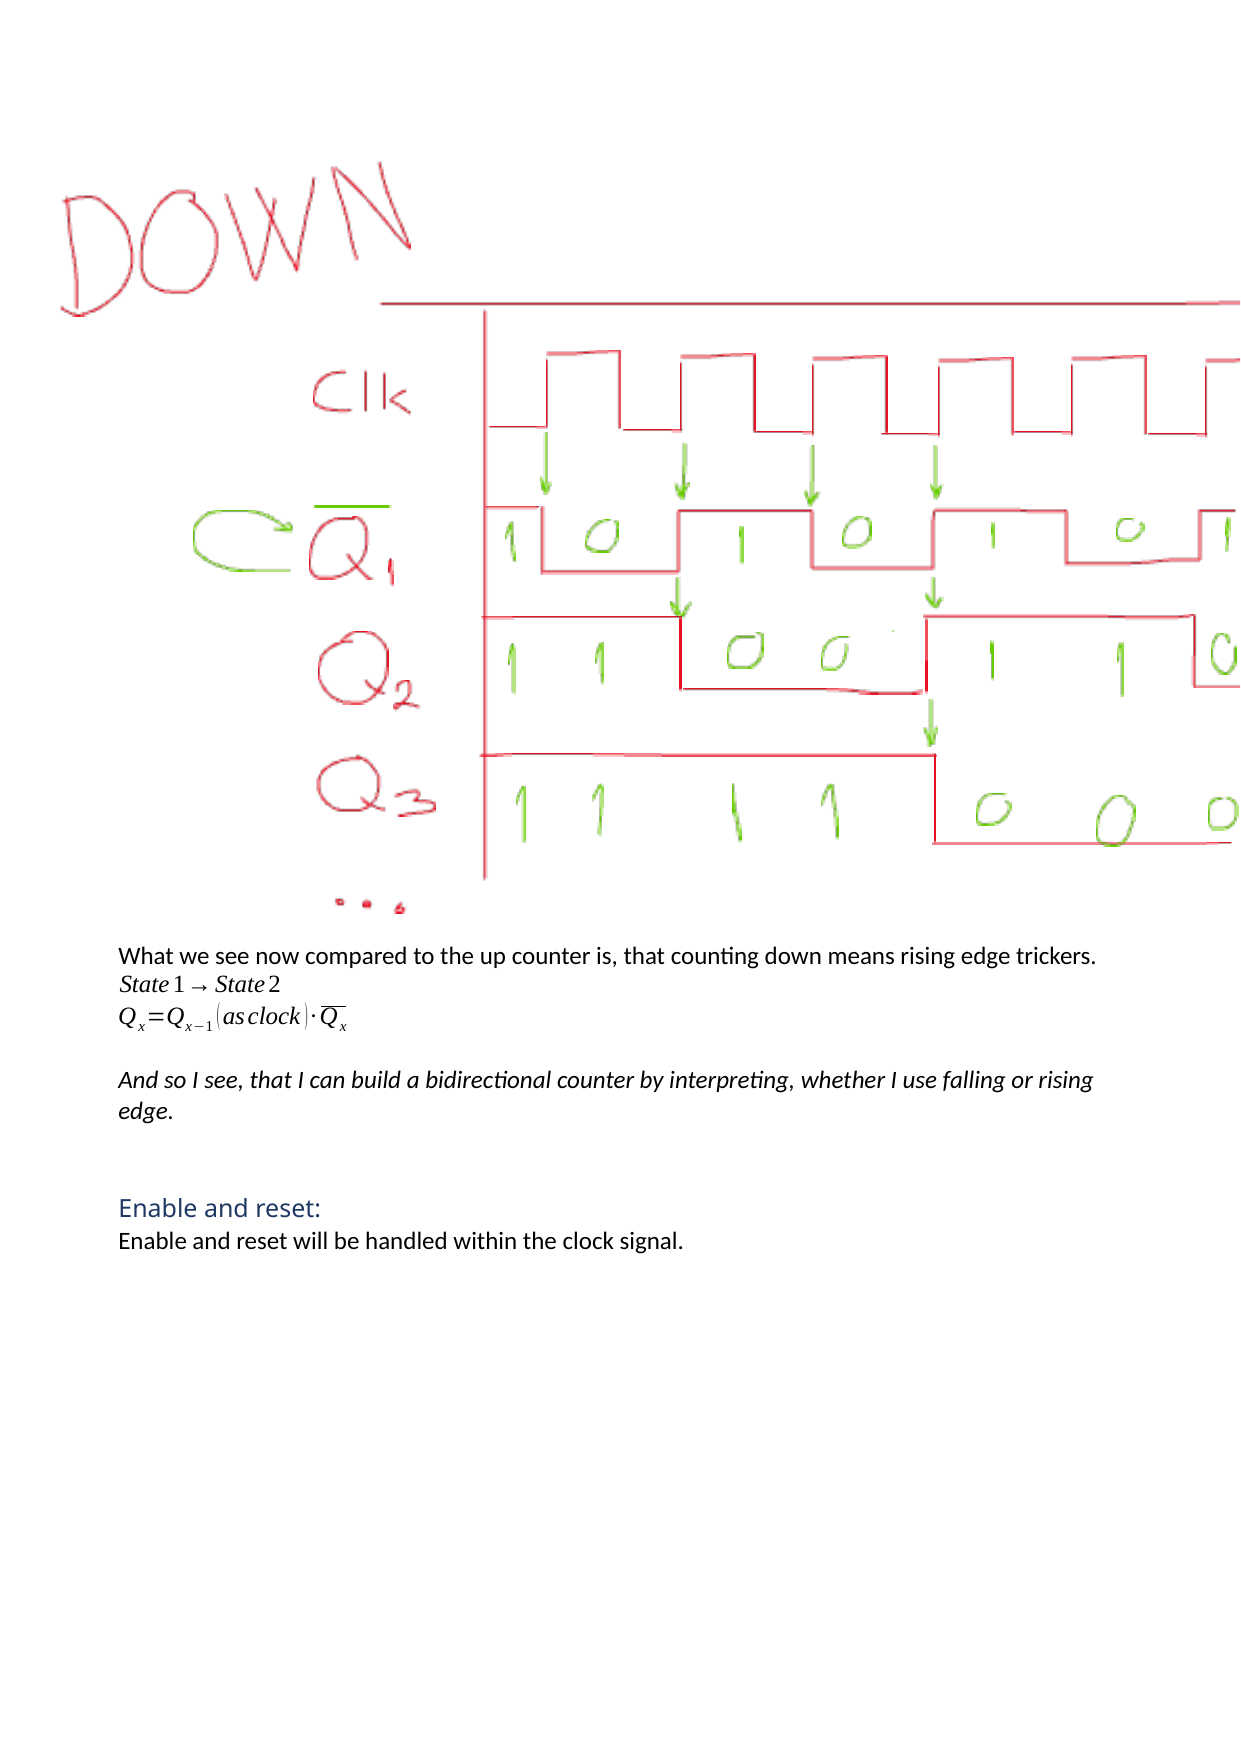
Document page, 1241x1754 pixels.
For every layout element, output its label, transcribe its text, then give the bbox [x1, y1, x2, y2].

text What we see now compared to the up counter is, that counting down means rising edge trickers. [118, 940, 1122, 971]
picture [193, 510, 295, 572]
subtitle Enable and reset: [118, 1191, 1122, 1225]
text Enable and reset will be handled within the clock signal. [118, 1225, 1122, 1255]
picture [60, 161, 1241, 914]
text And so I see, that I can build a bidirectional counter by interpreting, whether I use falling or rising edge. [118, 1064, 1122, 1126]
